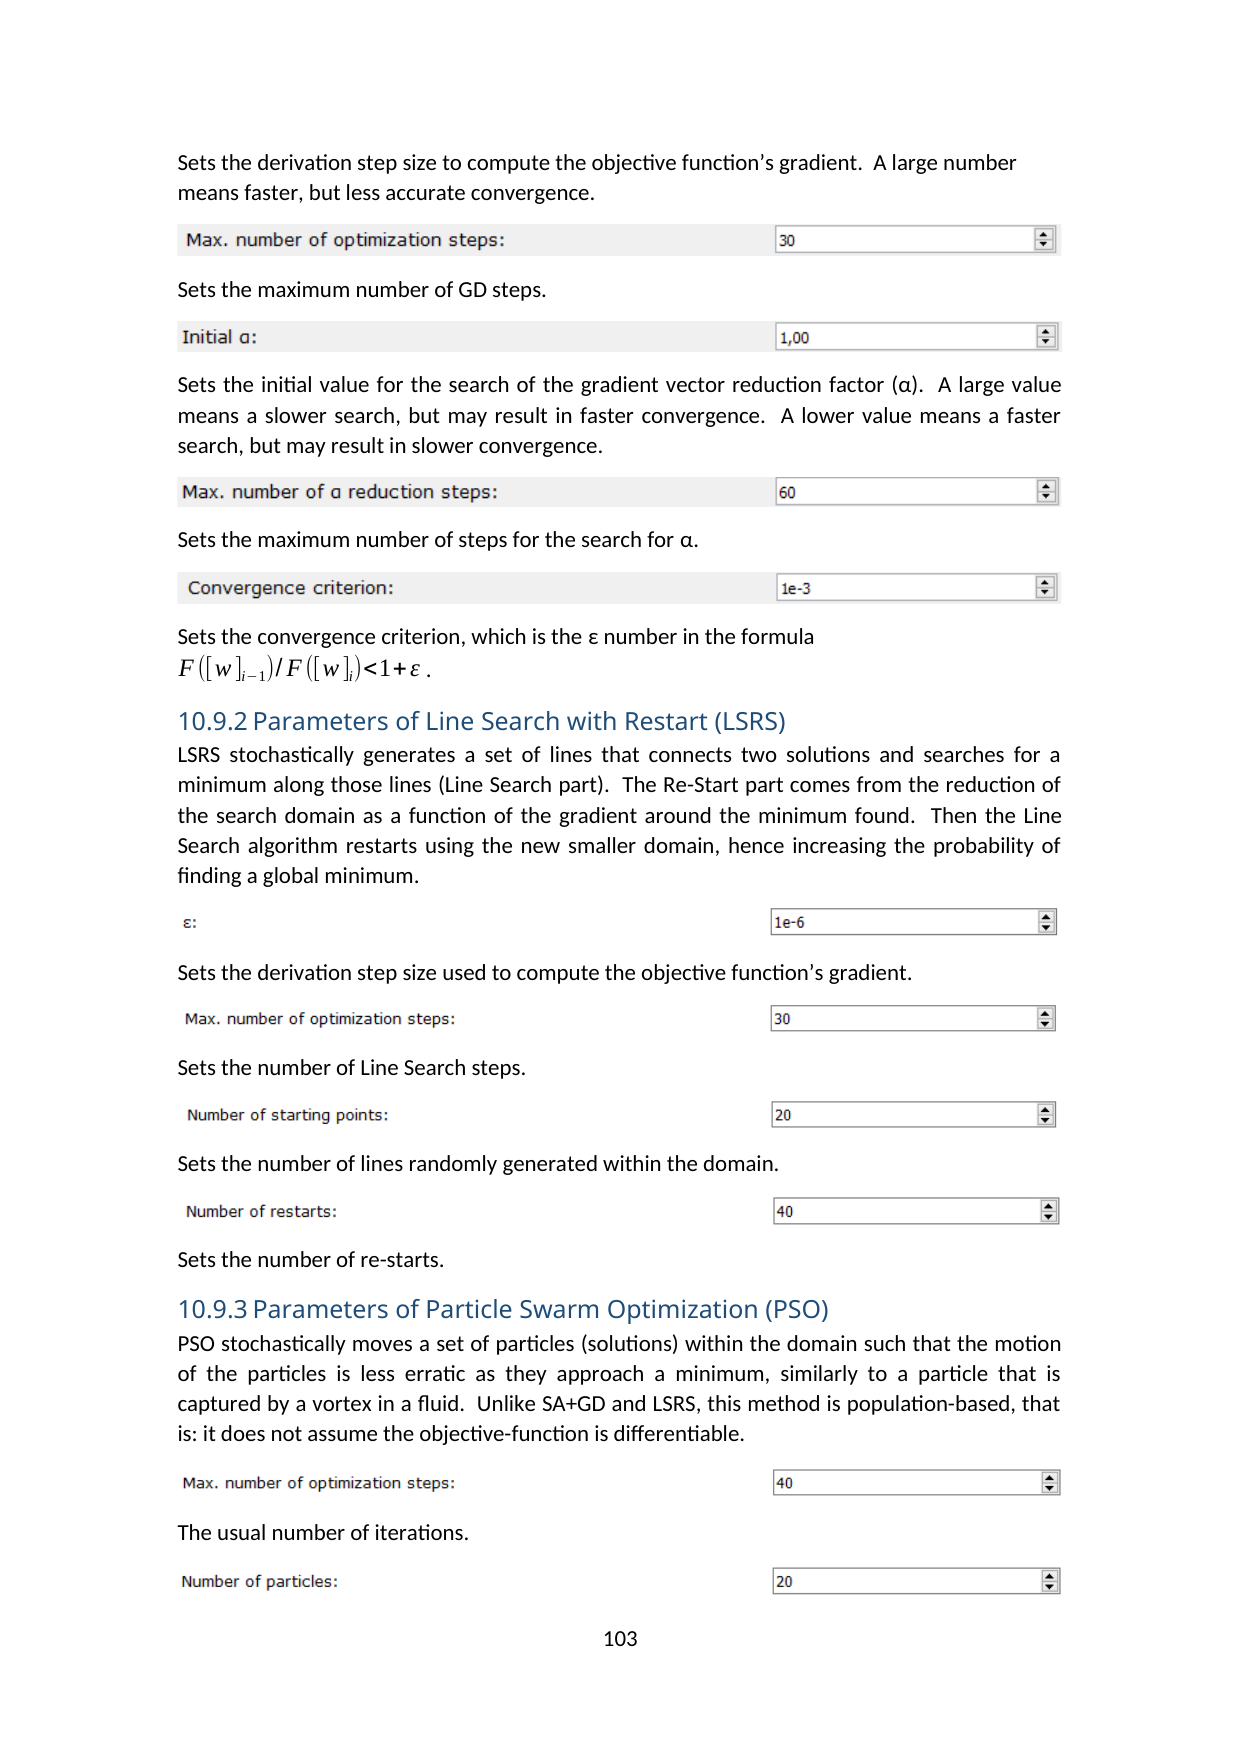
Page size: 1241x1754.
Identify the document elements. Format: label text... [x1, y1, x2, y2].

picture [177, 1195, 1063, 1227]
text Sets the number of Line Search steps. [177, 1053, 1063, 1081]
picture [177, 1100, 1062, 1130]
text Sets the maximum number of GD steps. [177, 275, 1063, 303]
text Sets the initial value for the search of the gradient vector reduction factor (α). A large value means a slower search, but may result in faster convergence. A lower value means a faster search, but may result in slower convergence. [177, 371, 1063, 459]
text Sets the maximum number of steps for the search for α. [177, 525, 1063, 553]
text LSRS stochastically generates a set of lines that connects two solutions and searches for a minimum along those lines (Line Search part). The Re-Start part comes from the reduction of the search domain as a function of the gradient around the minimum found. Then the Line Search algorithm restarts using the new smaller domain, hence increasing the probability of finding a global minimum. [177, 740, 1063, 889]
picture [177, 321, 1063, 352]
picture [177, 908, 1063, 939]
picture [177, 224, 1062, 256]
picture [177, 1466, 1063, 1499]
text Sets the derivation step size used to compute the objective function’s gradient. [177, 958, 1063, 986]
subtitle Parameters of Line Search with Restart (LSRS) [177, 703, 1063, 738]
subtitle Parameters of Particle Swarm Optimization (PSO) [177, 1292, 1063, 1326]
text PSO stochastically moves a set of particles (solutions) within the domain such that the motion of the particles is less erratic as they approach a minimum, similarly to a particle that is captured by a vortex in a fluid. Unlike SA+GD and LSRS, this method is population-based, that is: it does not assume the objective-function is differentiable. [177, 1329, 1063, 1447]
text Sets the number of lines randomly generated within the domain. [177, 1149, 1063, 1177]
picture [177, 1564, 1063, 1598]
text Sets the number of re-starts. [177, 1245, 1063, 1273]
picture [177, 572, 1062, 604]
text Sets the derivation step size to compute the objective function’s gradient. A large number means faster, but less accurate convergence. [177, 148, 1063, 206]
picture [177, 1004, 1063, 1035]
text Sets the convergence criterion, which is the ε number in the formula . [177, 622, 1063, 685]
picture [177, 477, 1062, 507]
text The usual number of iterations. [177, 1518, 1063, 1546]
